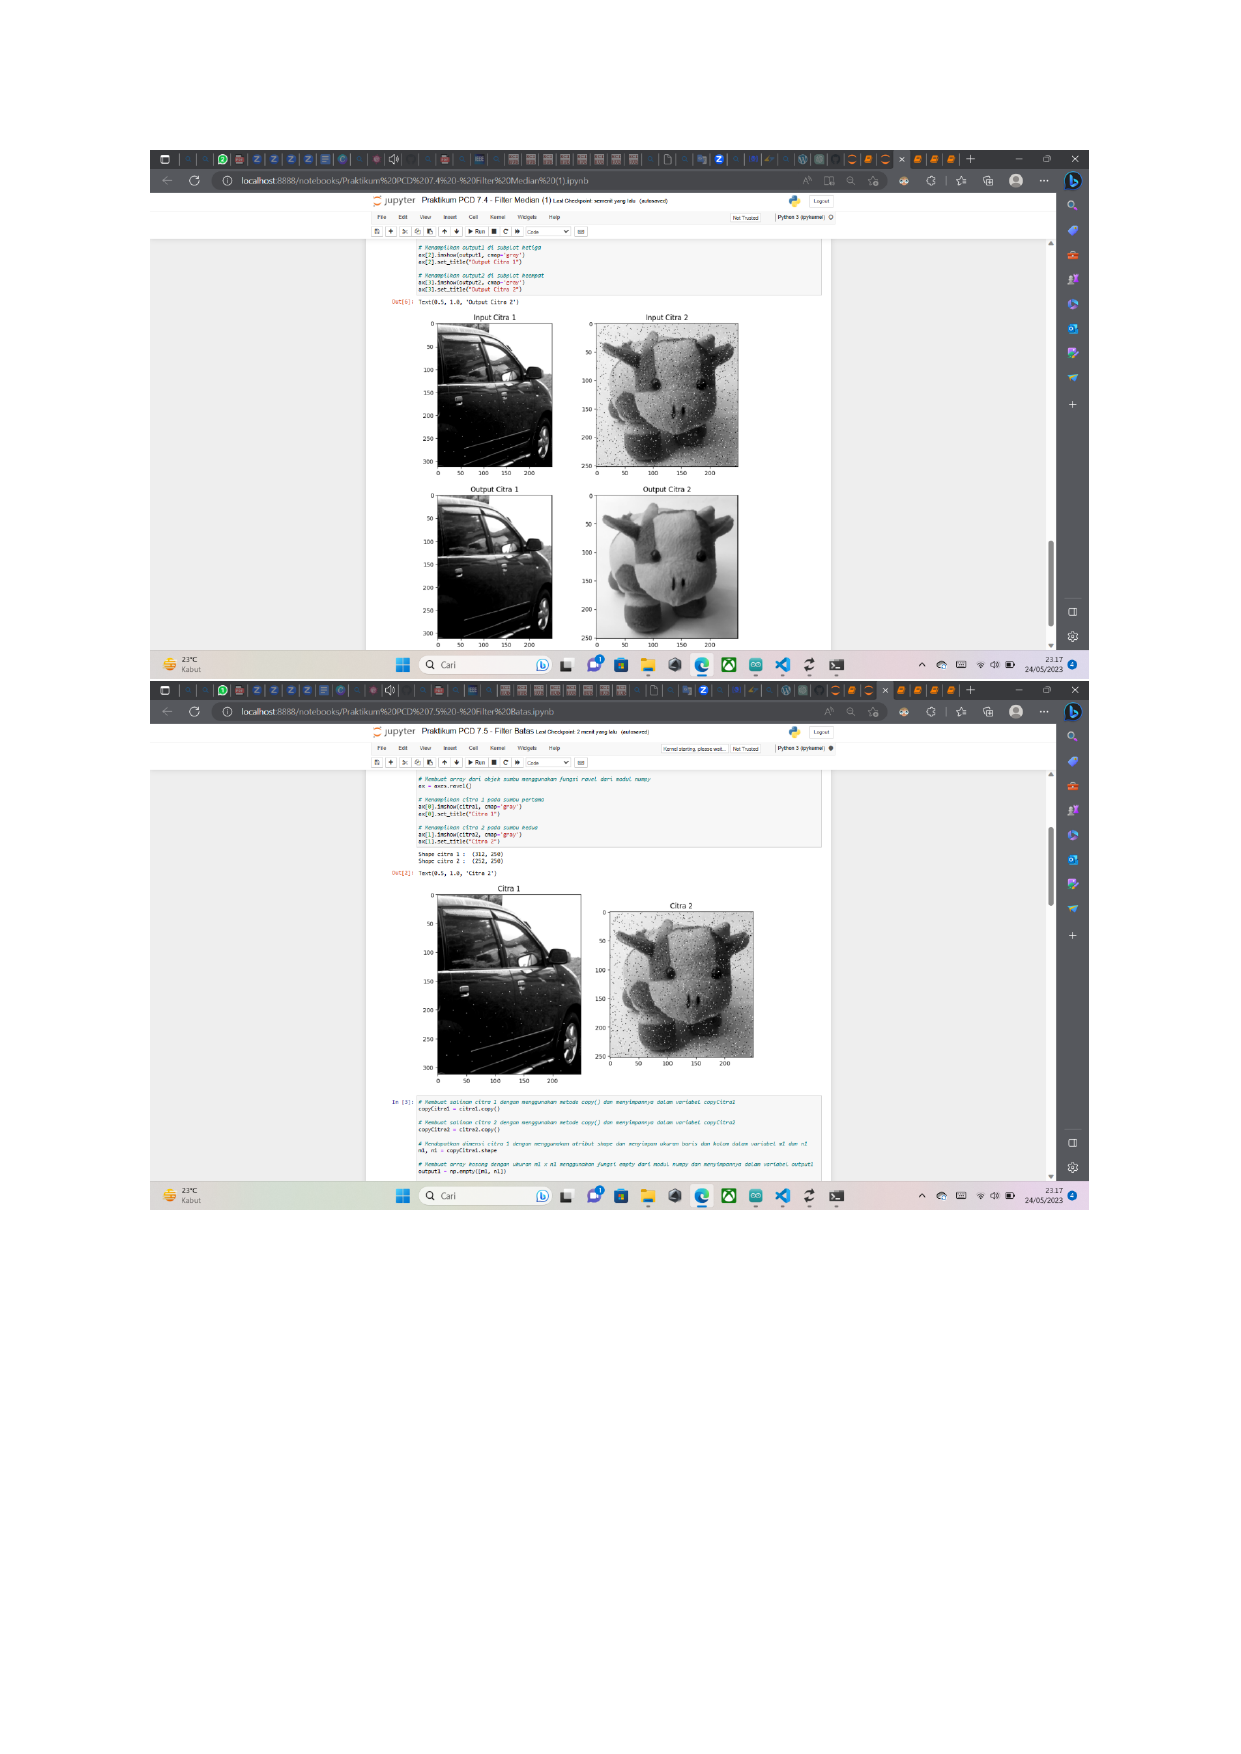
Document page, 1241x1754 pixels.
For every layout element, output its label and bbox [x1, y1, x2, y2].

picture [150, 681, 1089, 1210]
picture [150, 150, 1089, 679]
